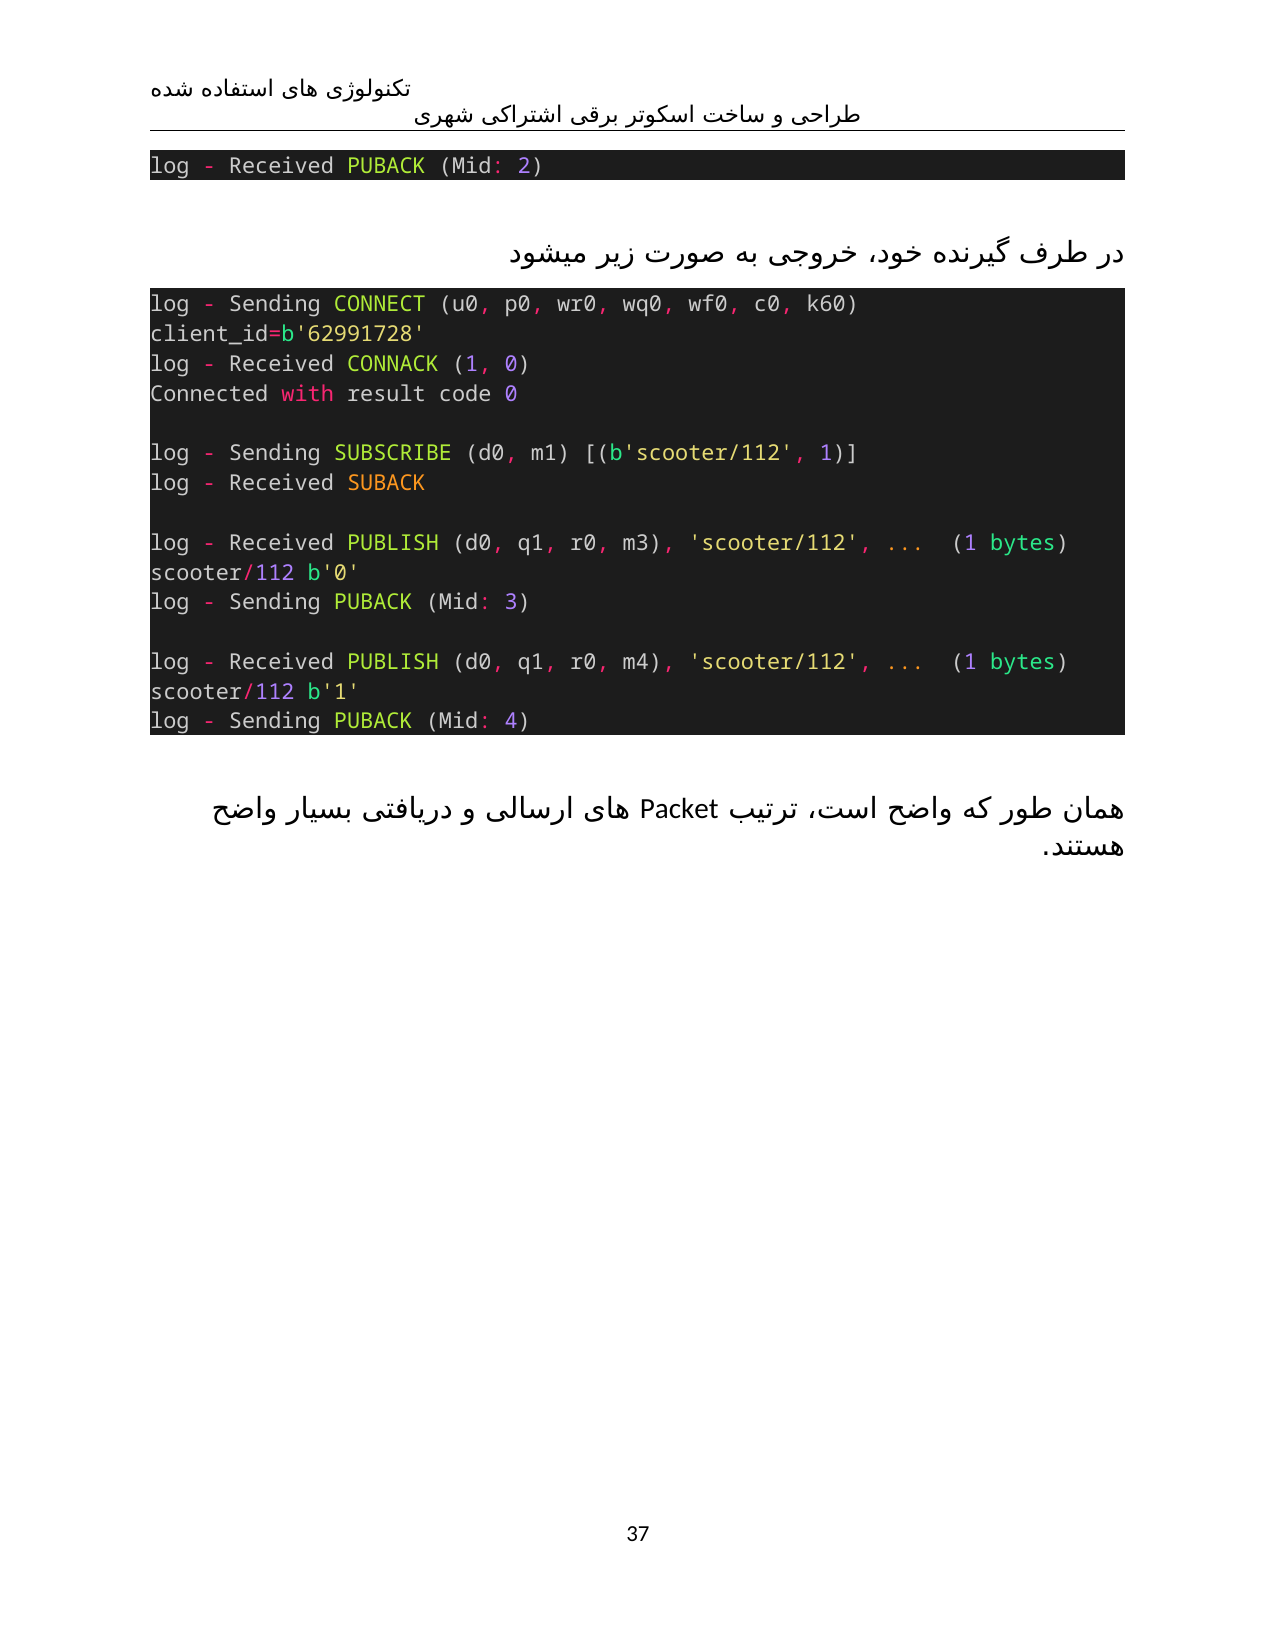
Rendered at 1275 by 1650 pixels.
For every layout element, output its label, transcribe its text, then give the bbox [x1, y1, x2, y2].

text scooter/112 b'0' [150, 557, 1125, 586]
text Connected with result code 0 [150, 378, 1125, 408]
text log - Received PUBACK (Mid: 2) [150, 150, 1125, 180]
text همان طور که واضح است، ترتیب Packet های ارسالی و دریافتی بسیار واضح هستند. [150, 790, 1125, 863]
text scooter/112 b'1' [150, 676, 1125, 706]
text log - Sending PUBACK (Mid: 3) [150, 586, 1125, 616]
text log - Sending SUBSCRIBE (d0, m1) [(b'scooter/112', 1)] [150, 437, 1125, 467]
text log - Sending PUBACK (Mid: 4) [150, 706, 1125, 735]
text log - Sending CONNECT (u0, p0, wr0, wq0, wf0, c0, k60) client_id=b'62991728' [150, 288, 1125, 348]
text log - Received CONNACK (1, 0) [150, 348, 1125, 378]
text log - Received PUBLISH (d0, q1, r0, m3), 'scooter/112', ... (1 bytes) [150, 527, 1125, 557]
text log - Received PUBLISH (d0, q1, r0, m4), 'scooter/112', ... (1 bytes) [150, 646, 1125, 676]
text در طرف گیرنده خود، خروجی به صورت زیر میشود [150, 235, 1125, 269]
text log - Received SUBACK [150, 467, 1125, 497]
